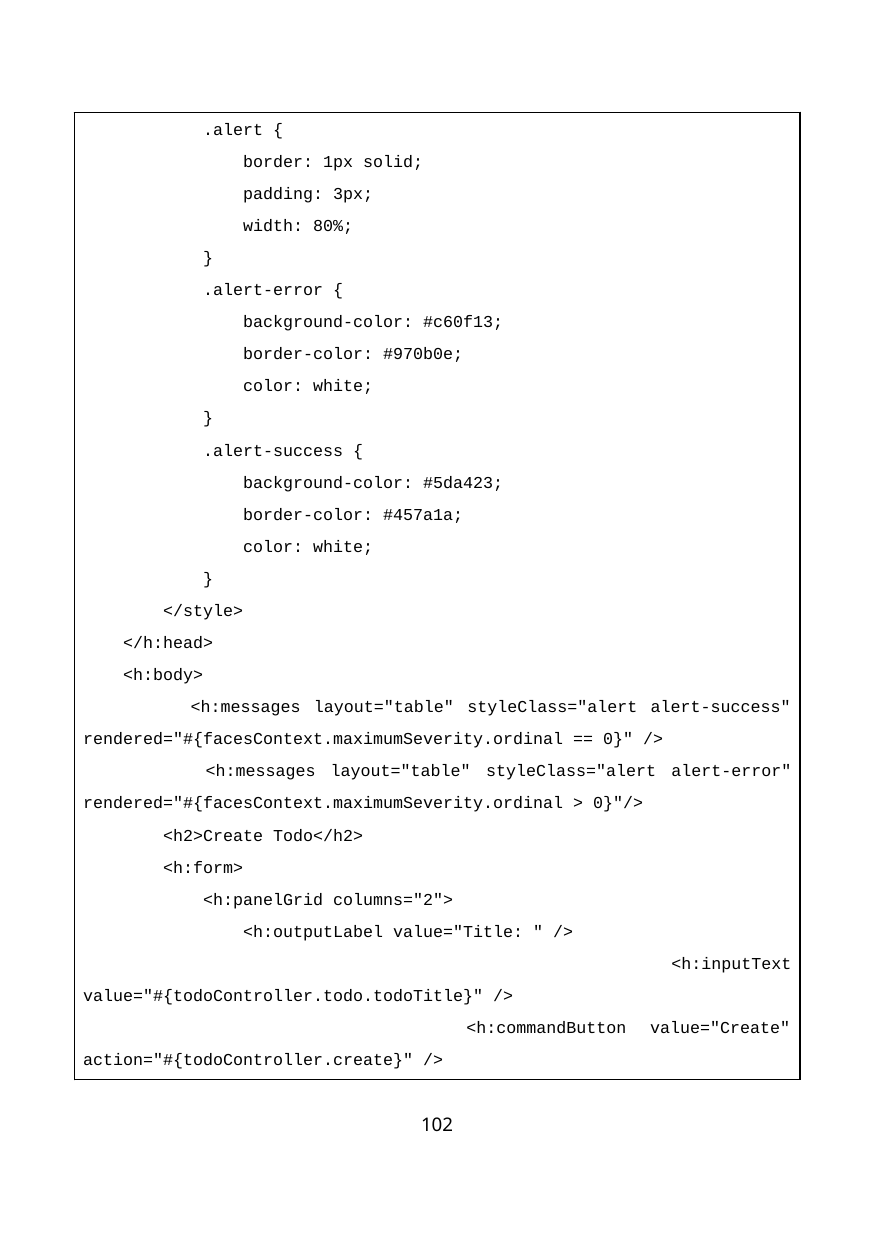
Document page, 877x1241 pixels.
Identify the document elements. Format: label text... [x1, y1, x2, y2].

text .alert { [75, 113, 799, 147]
text <h:inputText value="#{todoController.todo.todoTitle}" /> [83, 949, 791, 1010]
text .alert-error { [83, 275, 791, 307]
text } [83, 243, 791, 275]
text </style> [83, 596, 791, 628]
text <h2>Create Todo</h2> [83, 821, 791, 853]
text color: white; [83, 532, 791, 564]
text border-color: #457a1a; [83, 500, 791, 532]
text width: 80%; [83, 211, 791, 243]
text padding: 3px; [83, 179, 791, 211]
text <h:messages layout="table" styleClass="alert alert-error" rendered="#{facesContext.maximumSeverity.ordinal > 0}"/> [83, 756, 791, 821]
text background-color: #5da423; [83, 468, 791, 500]
text <h:commandButton value="Create" action="#{todoController.create}" /> [75, 1010, 799, 1079]
text } [83, 564, 791, 596]
text <h:outputLabel value="Title: " /> [83, 917, 791, 949]
text <h:form> [83, 853, 791, 885]
text <h:panelGrid columns="2"> [83, 885, 791, 917]
text </h:head> [83, 628, 791, 660]
text color: white; [83, 371, 791, 403]
text .alert-success { [83, 436, 791, 468]
text <h:messages layout="table" styleClass="alert alert-success" rendered="#{facesContext.maximumSeverity.ordinal == 0}" /> [83, 692, 791, 756]
text <h:body> [83, 660, 791, 692]
text background-color: #c60f13; [83, 307, 791, 339]
text border: 1px solid; [83, 147, 791, 179]
text } [83, 403, 791, 436]
text border-color: #970b0e; [83, 339, 791, 371]
